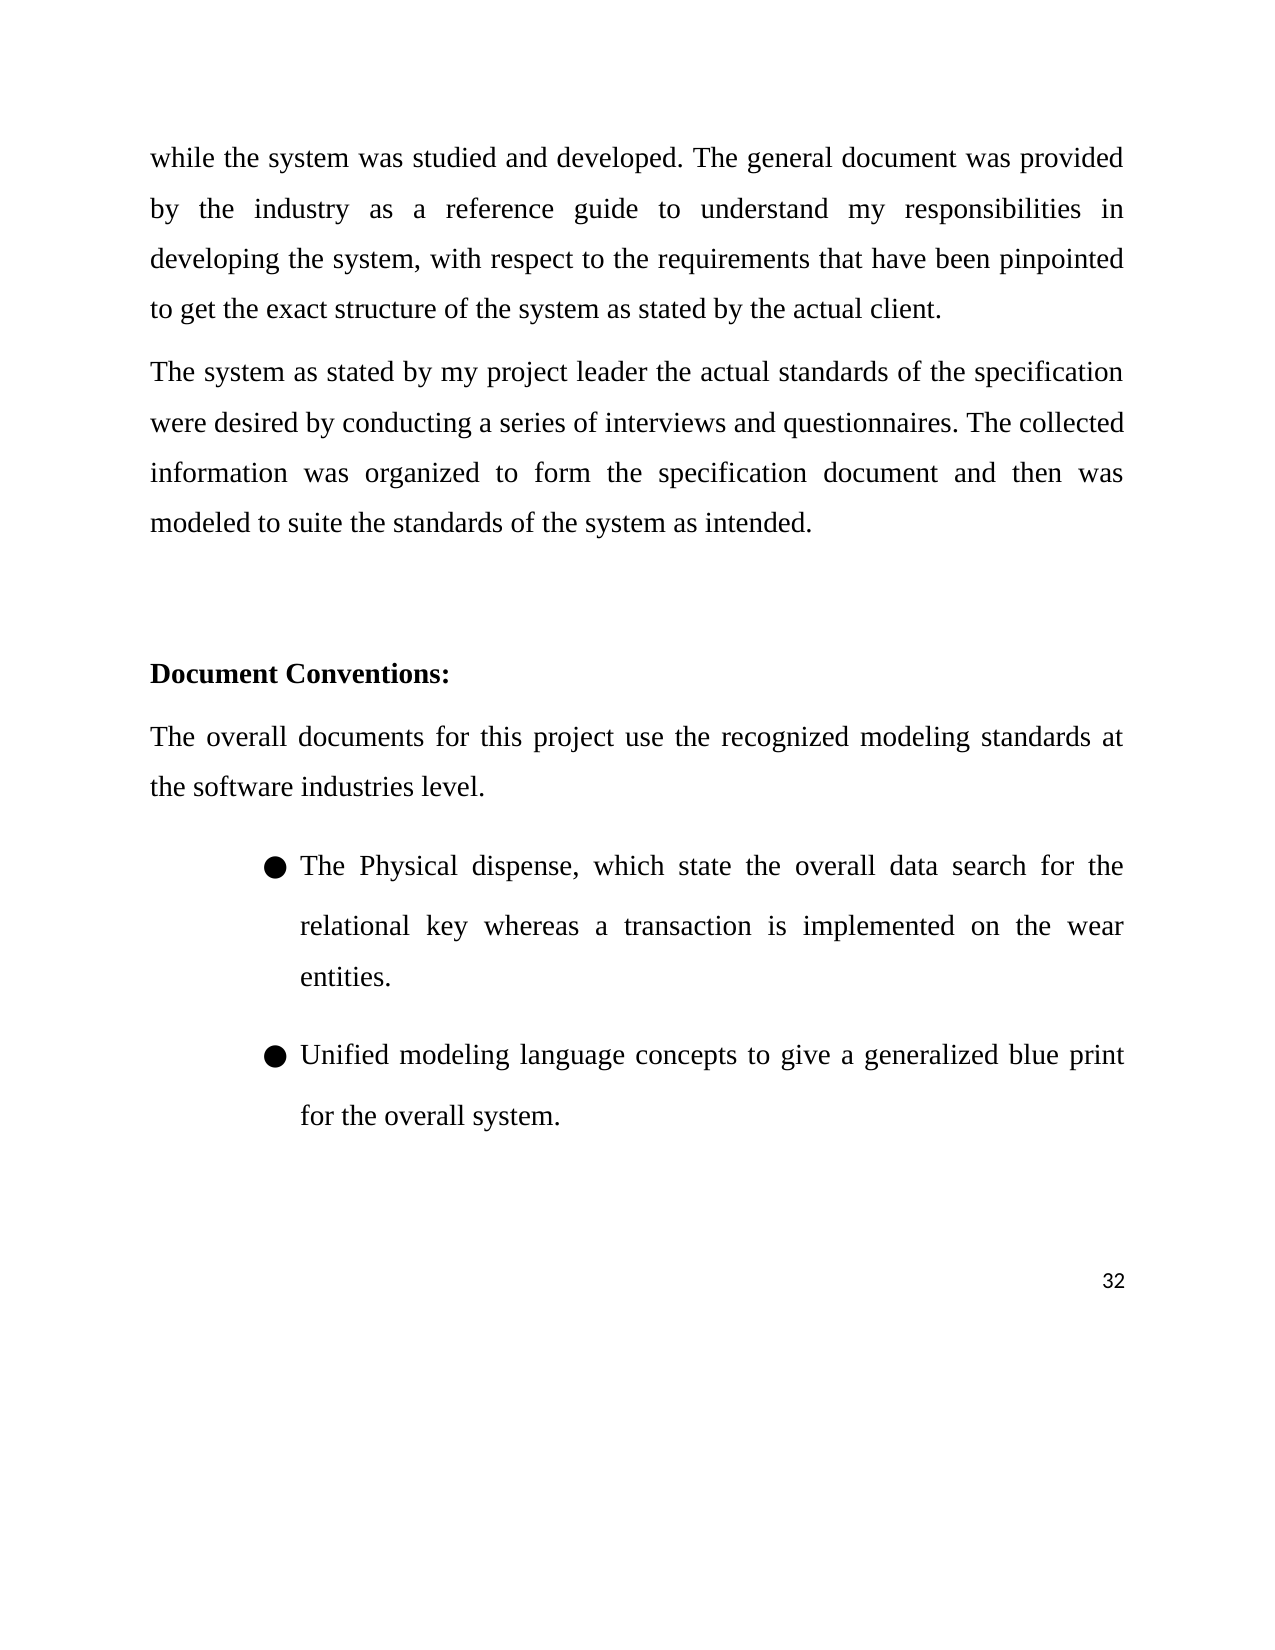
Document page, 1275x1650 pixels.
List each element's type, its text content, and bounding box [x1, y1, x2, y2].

text The system as stated by my project leader the actual standards of the specification were desired by conducting a series of interviews and questionnaires. The collected information was organized to form the specification document and then was modeled to suite the standards of the system as intended. [150, 354, 1125, 539]
list Unified modeling language concepts to give a generalized blue print for the overall system. [262, 1022, 1125, 1132]
text Document Conventions: [150, 656, 1125, 689]
text The overall documents for this project use the recognized modeling standards at the software industries level. [150, 719, 1125, 803]
list The Physical dispense, which state the overall data search for the relational key whereas a transaction is implemented on the wear entities. [262, 832, 1125, 992]
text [150, 141, 1125, 325]
